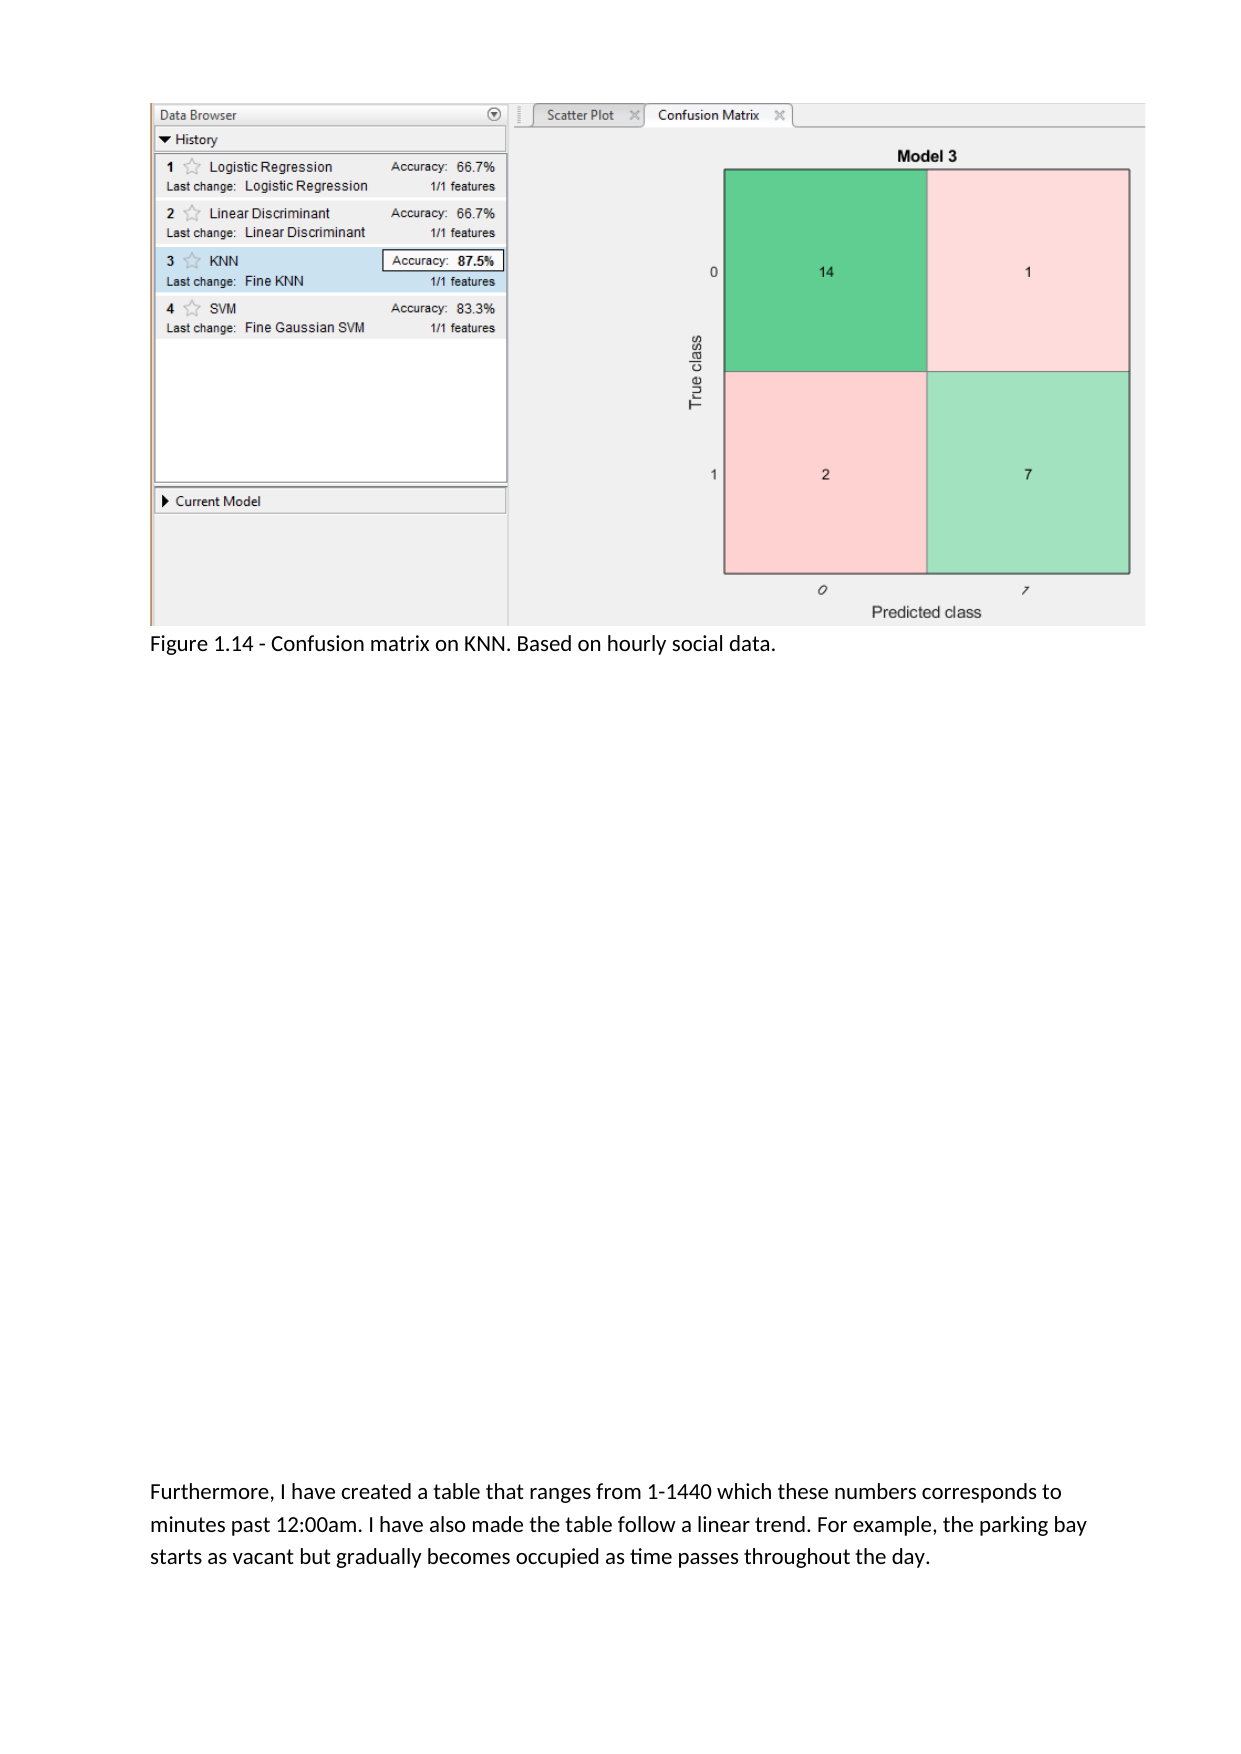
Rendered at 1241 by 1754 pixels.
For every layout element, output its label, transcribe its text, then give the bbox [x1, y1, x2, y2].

picture [150, 103, 1146, 626]
text Furthermore, I have created a table that ranges from 1-1440 which these numbers corresponds to minutes past 12:00am. I have also made the table follow a linear trend. For example, the parking bay starts as vacant but gradually becomes occupied as time passes throughout the day. [150, 1477, 1090, 1570]
text Figure 1.14 - Confusion matrix on KNN. Based on hourly social data. [150, 626, 1090, 657]
